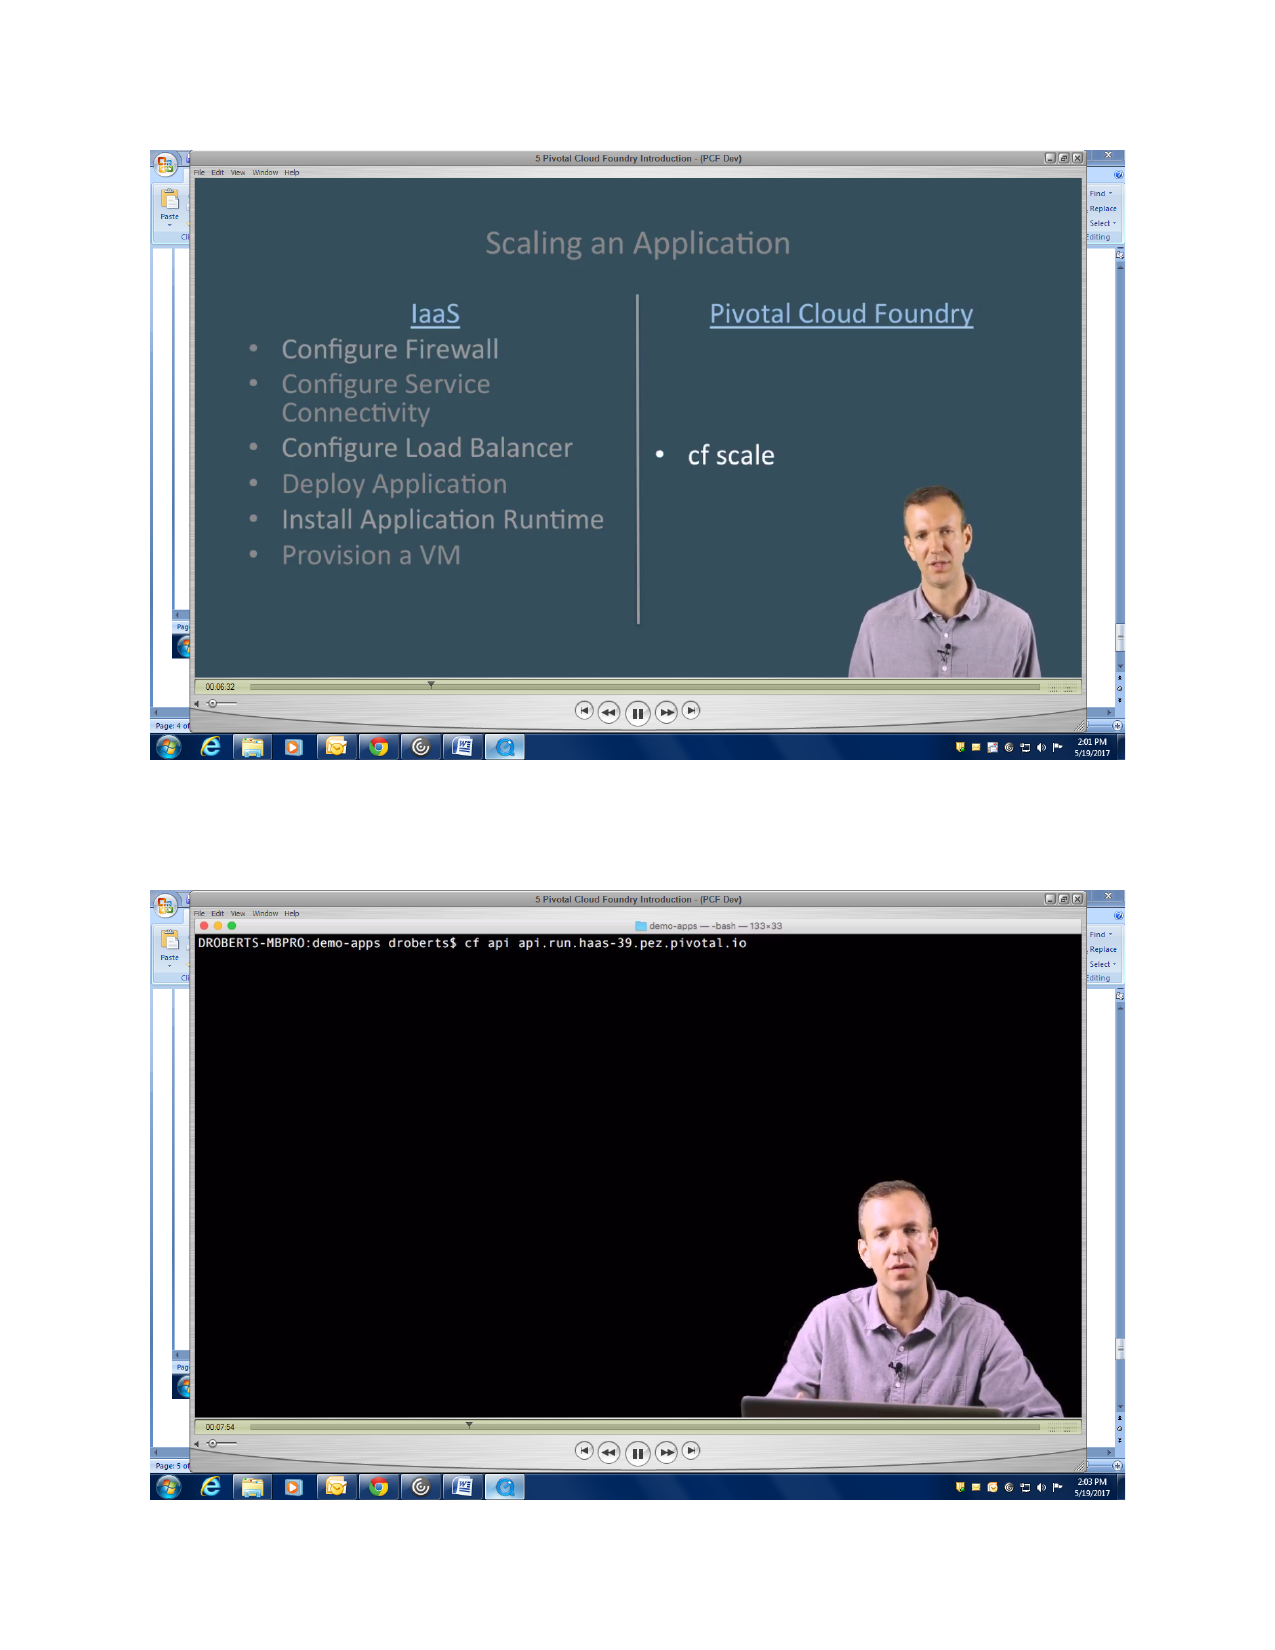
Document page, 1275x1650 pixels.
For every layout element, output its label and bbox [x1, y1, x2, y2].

picture [150, 150, 1125, 760]
picture [150, 890, 1125, 1500]
